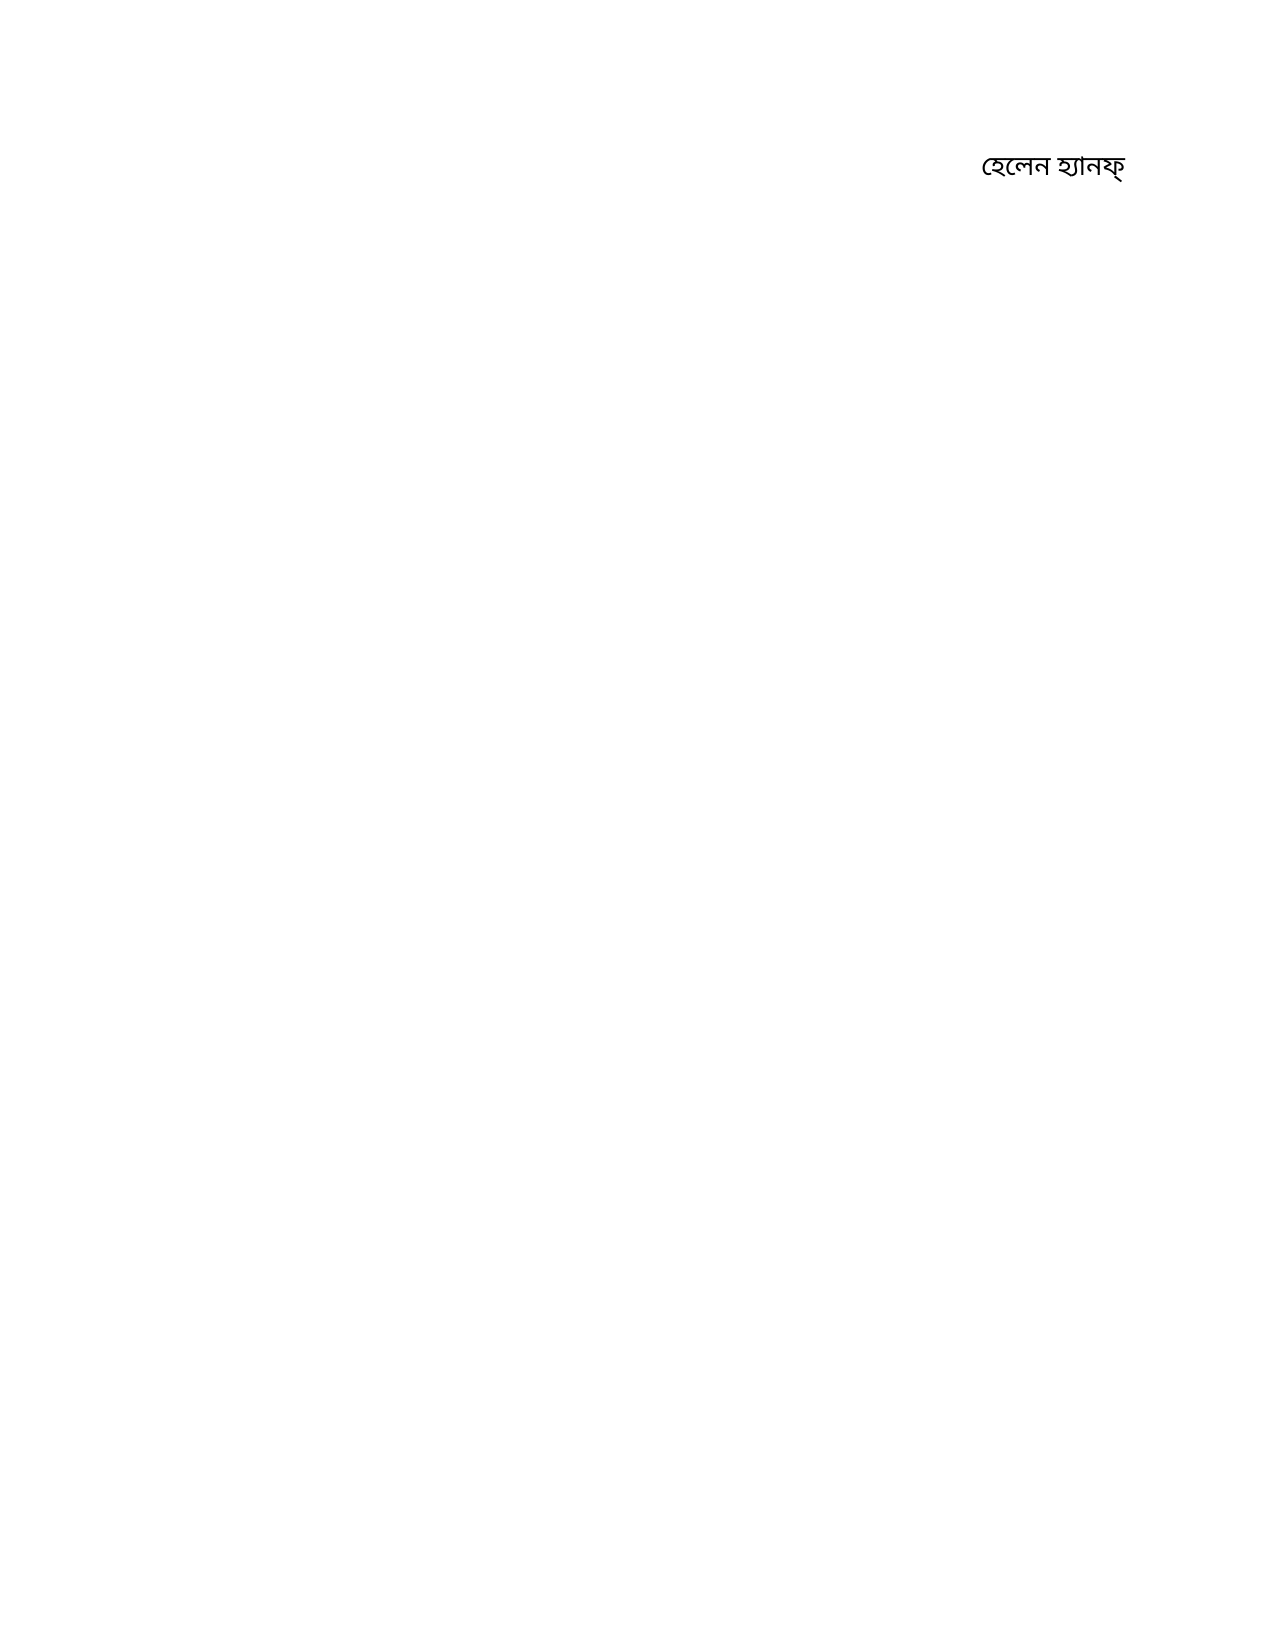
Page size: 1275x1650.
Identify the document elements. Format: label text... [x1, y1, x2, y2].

text হেলেন হ্যানফ্ [150, 150, 1125, 186]
